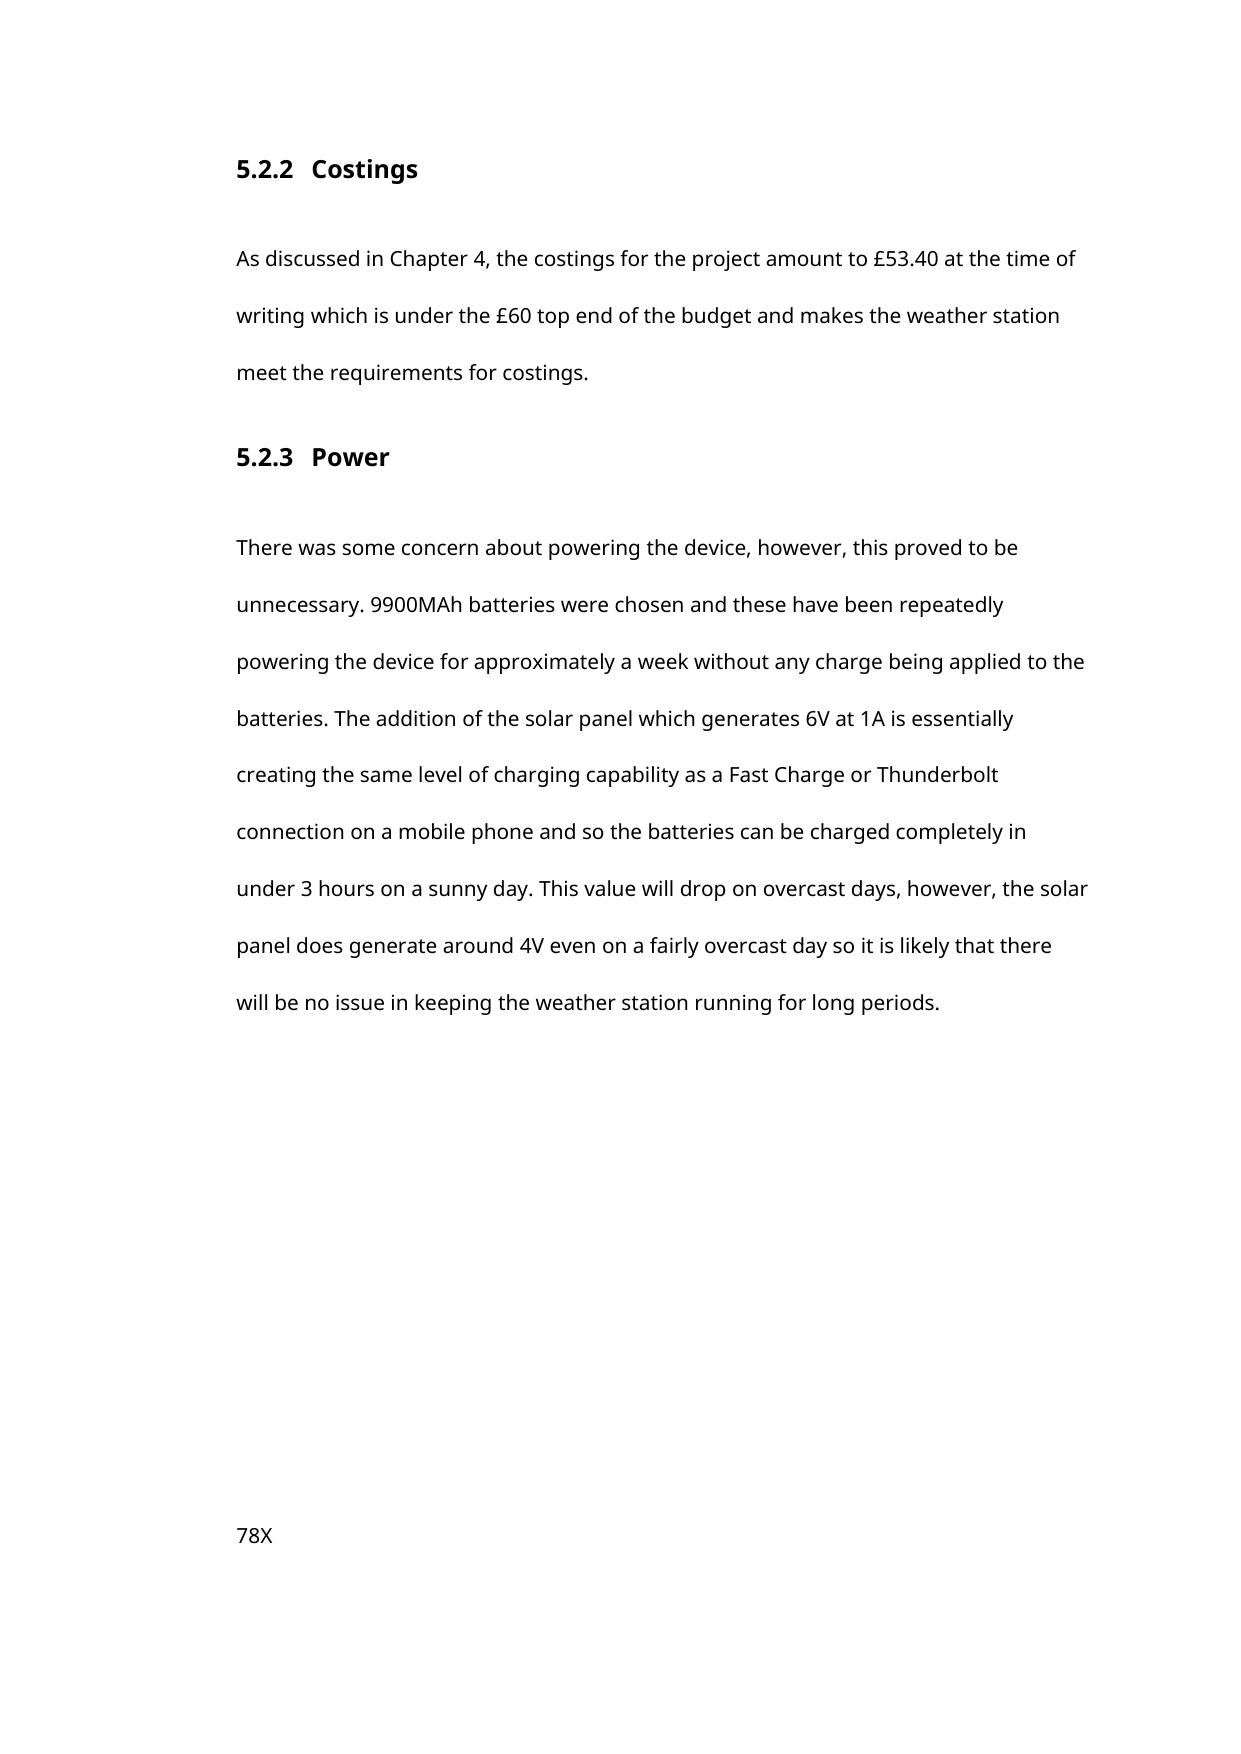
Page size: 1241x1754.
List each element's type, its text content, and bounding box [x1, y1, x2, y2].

text There was some concern about powering the device, however, this proved to be unnecessary. 9900MAh batteries were chosen and these have been repeatedly powering the device for approximately a week without any charge being applied to the batteries. The addition of the solar panel which generates 6V at 1A is essentially creating the same level of charging capability as a Fast Charge or Thunderbolt connection on a mobile phone and so the batteries can be charged completely in under 3 hours on a sunny day. This value will drop on overcast days, however, the solar panel does generate around 4V even on a fairly overcast day so it is likely that there will be no issue in keeping the weather station running for long periods. [236, 533, 1090, 1017]
subtitle Costings [236, 151, 1090, 185]
subtitle Power [236, 440, 1090, 474]
text As discussed in Chapter 4, the costings for the project amount to £53.40 at the time of writing which is under the £60 top end of the budget and makes the weather station meet the requirements for costings. [236, 244, 1090, 387]
